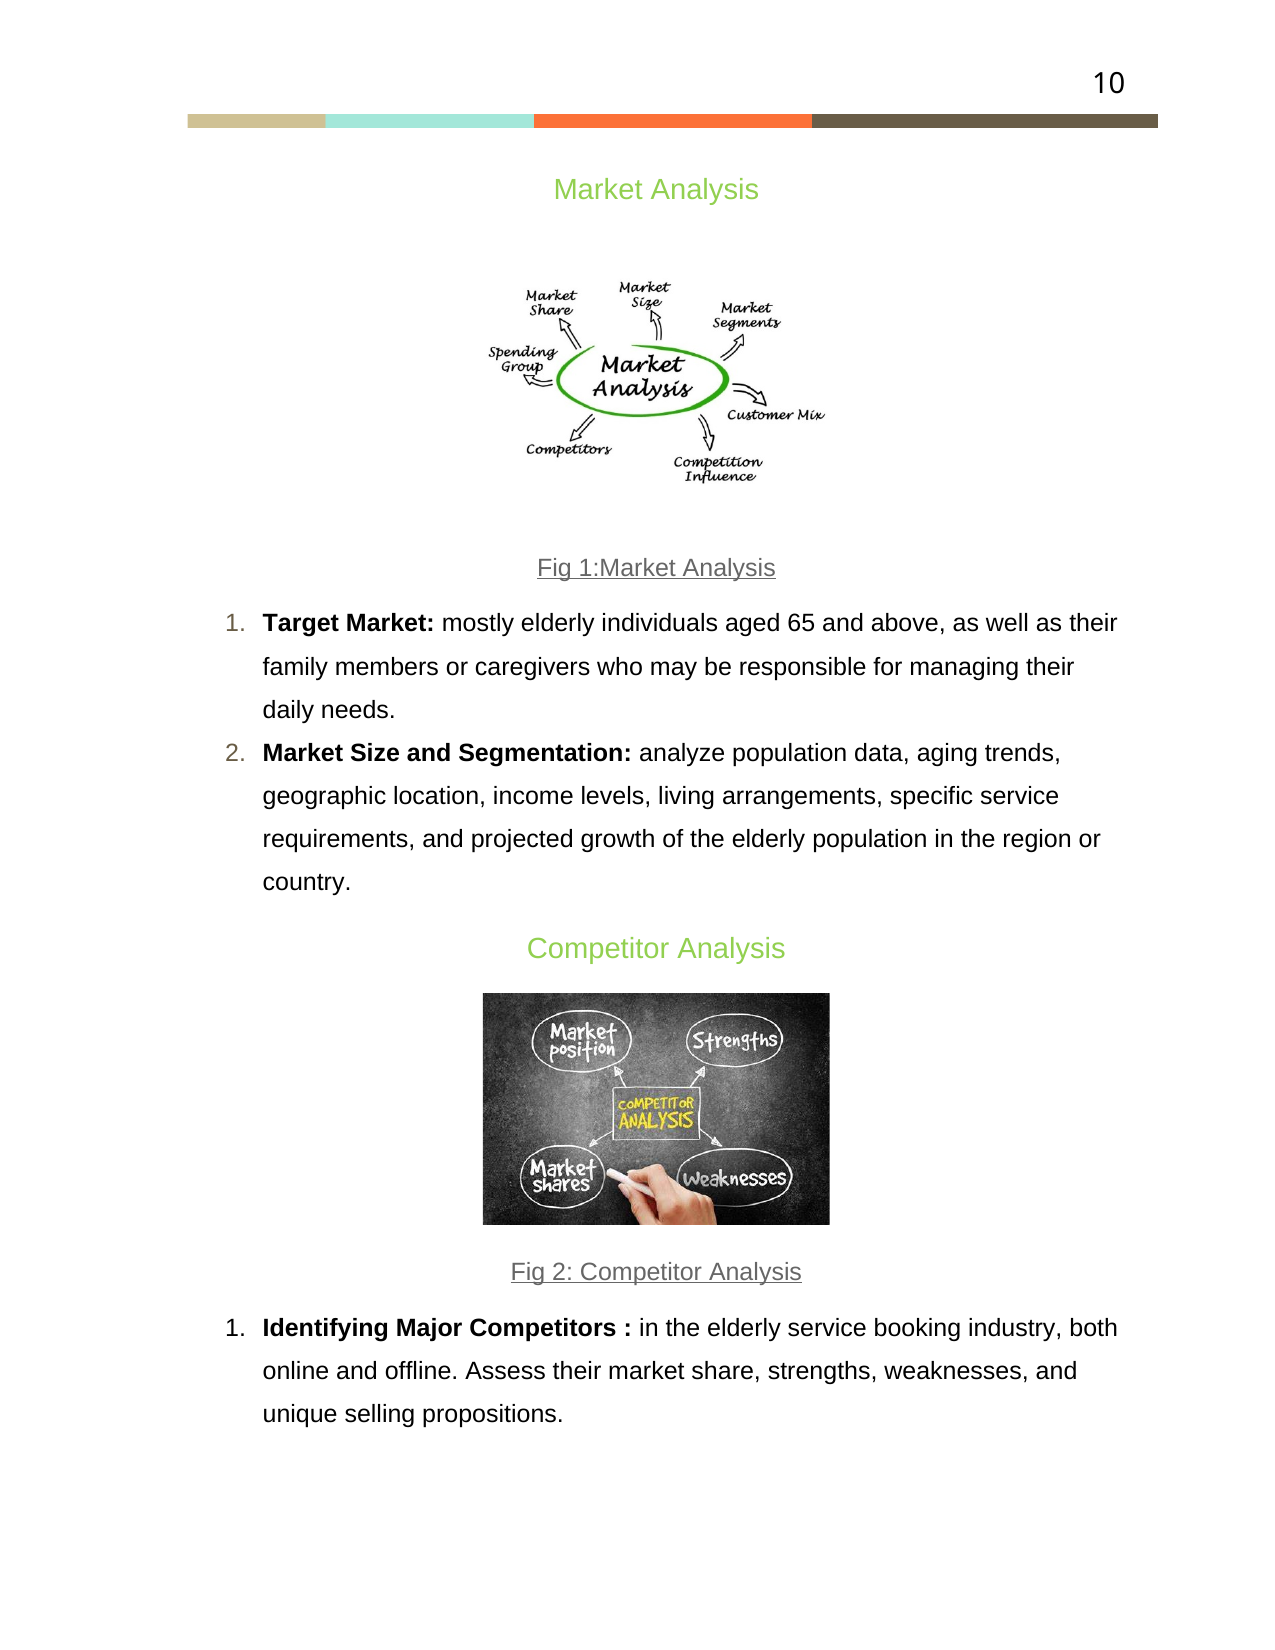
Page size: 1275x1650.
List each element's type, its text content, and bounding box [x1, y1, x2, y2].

subtitle Market Analysis [187, 172, 1125, 206]
list Market Size and Segmentation: analyze population data, aging trends, geographic location, income levels, living arrangements, specific service requirements, and projected growth of the elderly population in the region or country. [225, 738, 1125, 896]
subtitle Fig 1:Market Analysis [187, 553, 1125, 581]
list Identifying Major Competitors : in the elderly service booking industry, both online and offline. Assess their market share, strengths, weaknesses, and unique selling propositions. [225, 1313, 1125, 1428]
picture [482, 993, 830, 1225]
list Target Market: mostly elderly individuals aged 65 and above, as well as their family members or caregivers who may be responsible for managing their daily needs. [225, 608, 1125, 723]
picture [457, 234, 855, 521]
subtitle Fig 2: Competitor Analysis [187, 1257, 1125, 1286]
picture [187, 114, 1158, 128]
subtitle Competitor Analysis [187, 931, 1125, 964]
